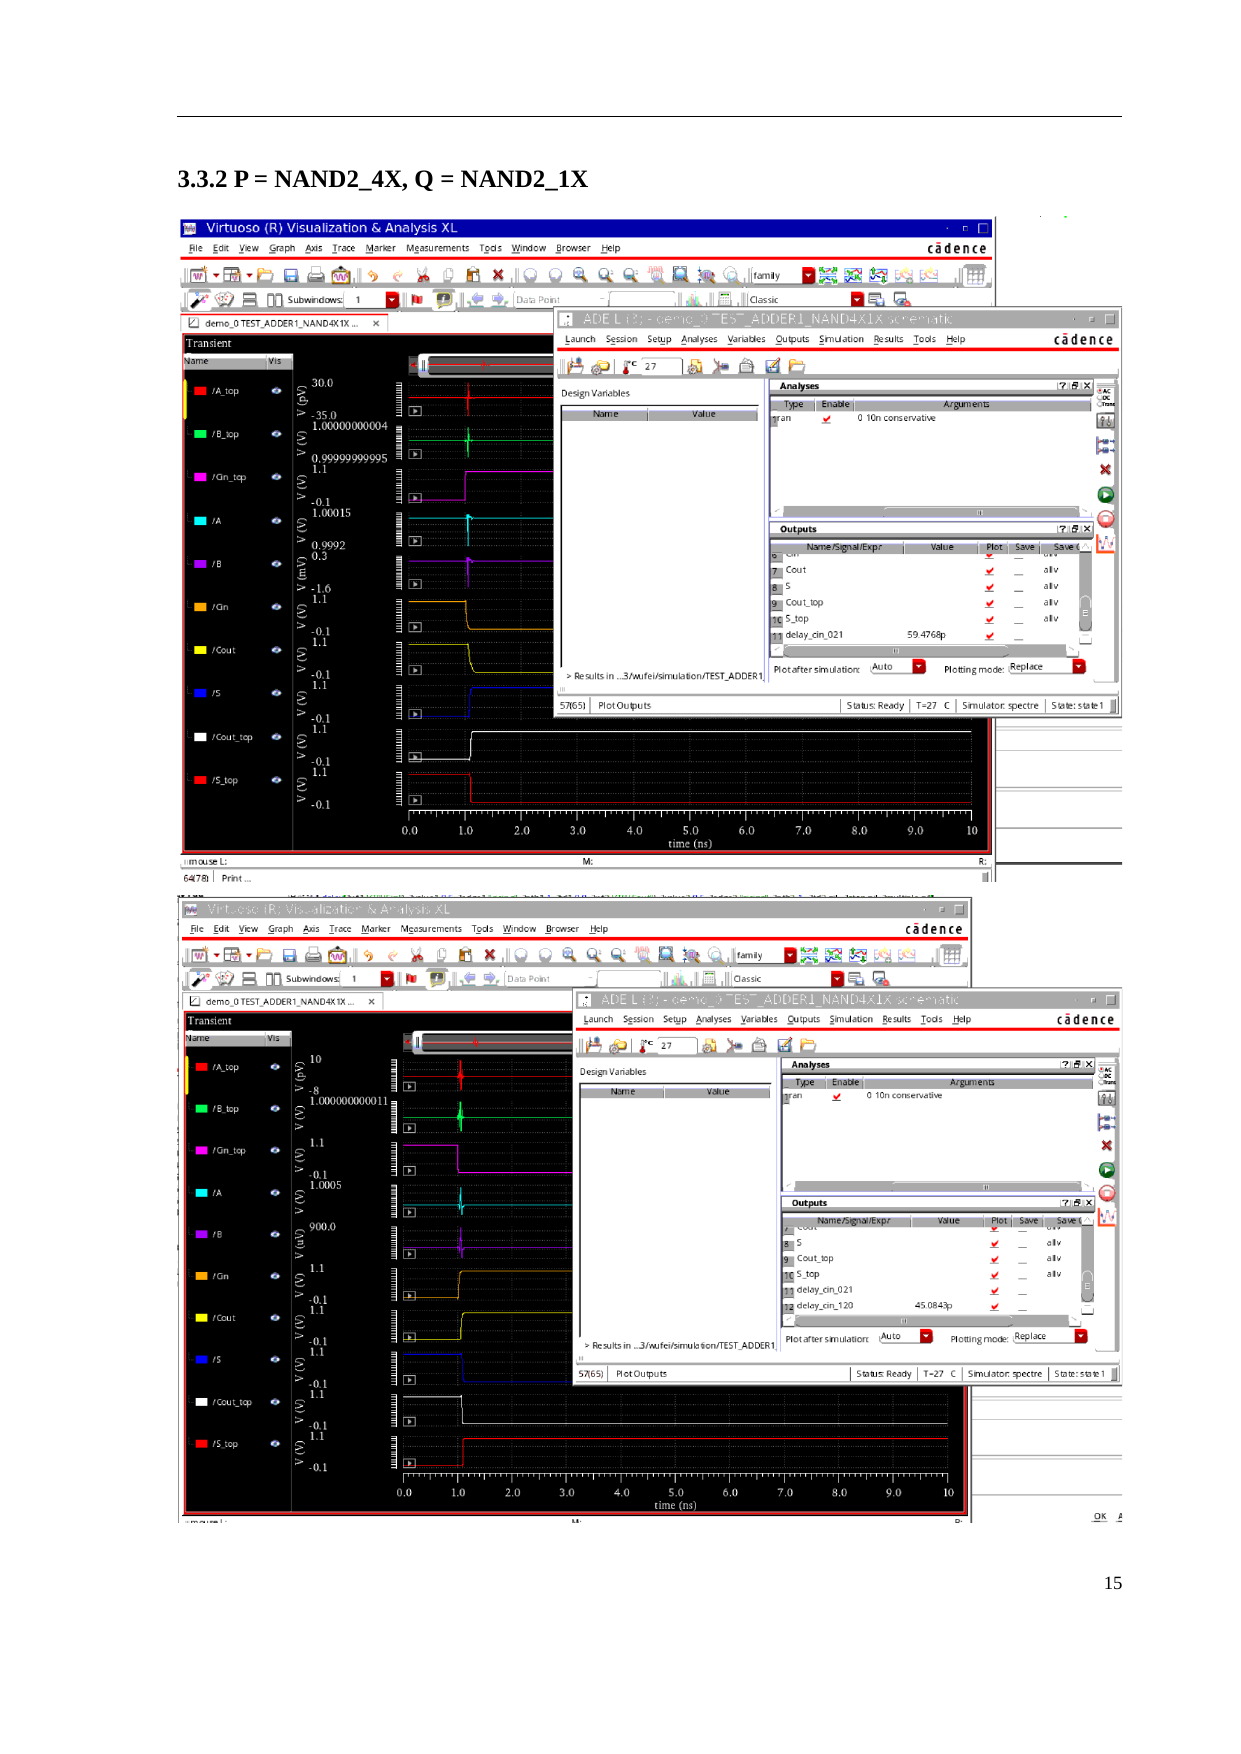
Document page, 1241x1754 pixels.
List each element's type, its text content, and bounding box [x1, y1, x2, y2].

subtitle P = NAND2_4X, Q = NAND2_1X [177, 162, 1122, 196]
